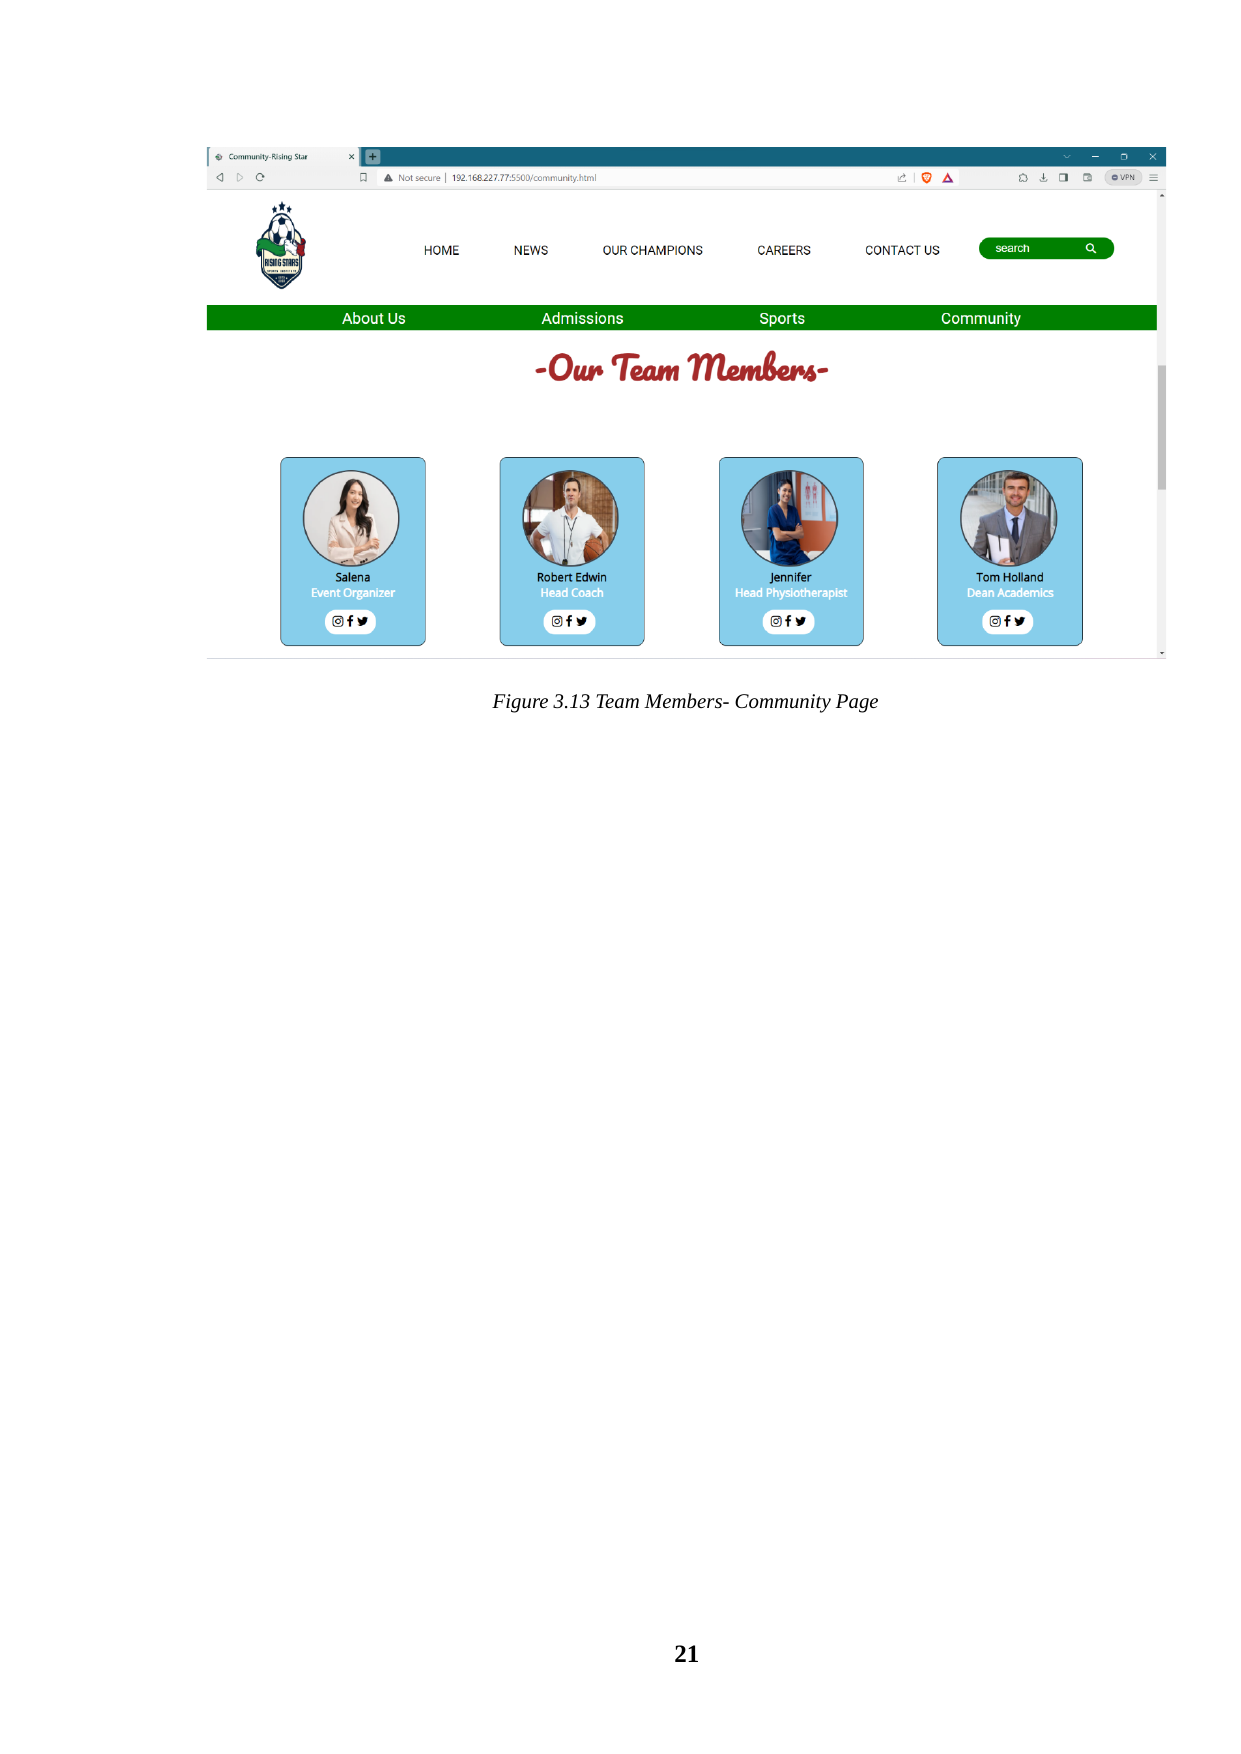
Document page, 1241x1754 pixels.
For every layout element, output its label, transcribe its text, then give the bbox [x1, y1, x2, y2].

text Figure 3.13 Team Members- Community Page [207, 689, 1166, 713]
text 21 [207, 1639, 1166, 1667]
picture [206, 147, 1167, 659]
